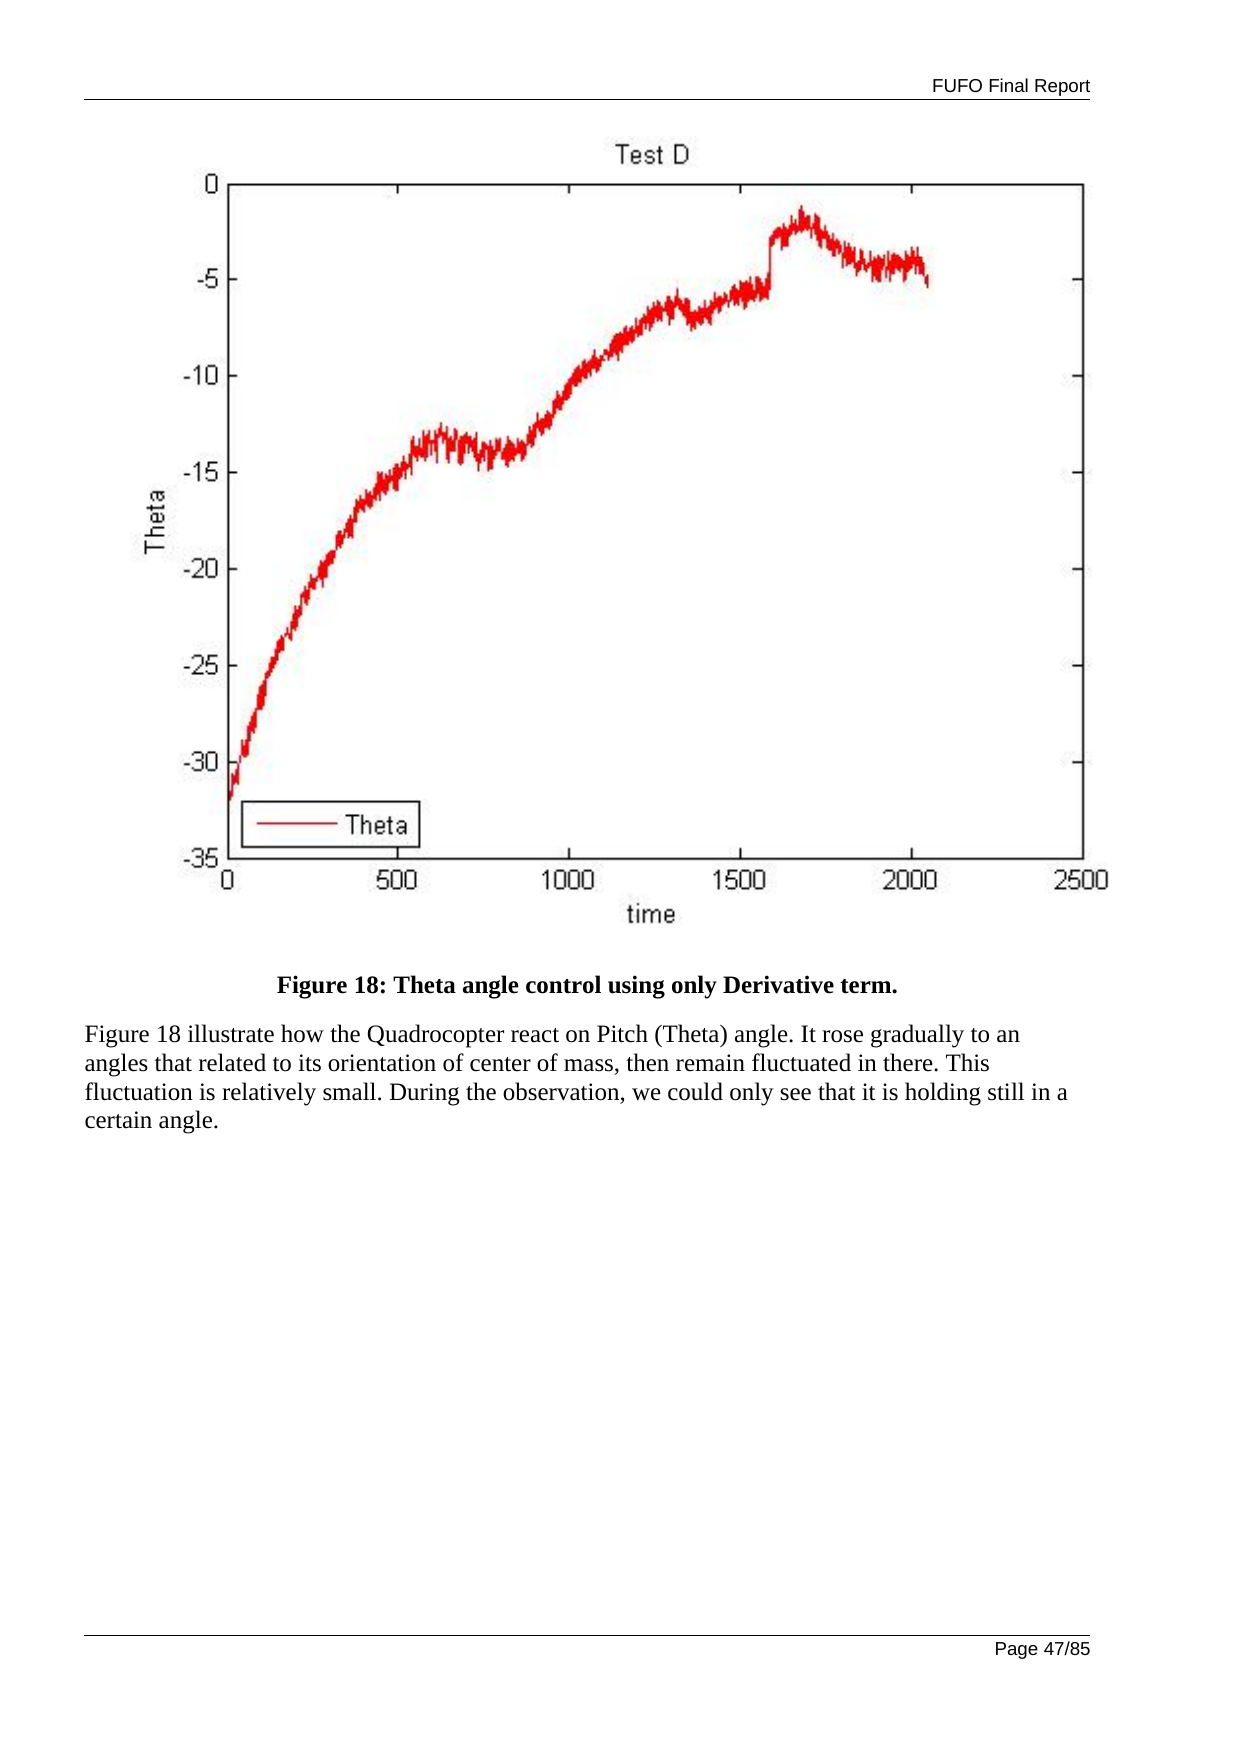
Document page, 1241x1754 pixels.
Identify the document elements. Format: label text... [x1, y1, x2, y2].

text Figure 18: Theta angle control using only Derivative term. [84, 970, 1090, 998]
picture [84, 121, 1187, 949]
text Figure 18 illustrate how the Quadrocopter react on Pitch (Theta) angle. It rose gradually to an angles that related to its orientation of center of mass, then remain fluctuated in there. This fluctuation is relatively small. During the observation, we could only see that it is holding still in a certain angle. [84, 1019, 1090, 1134]
